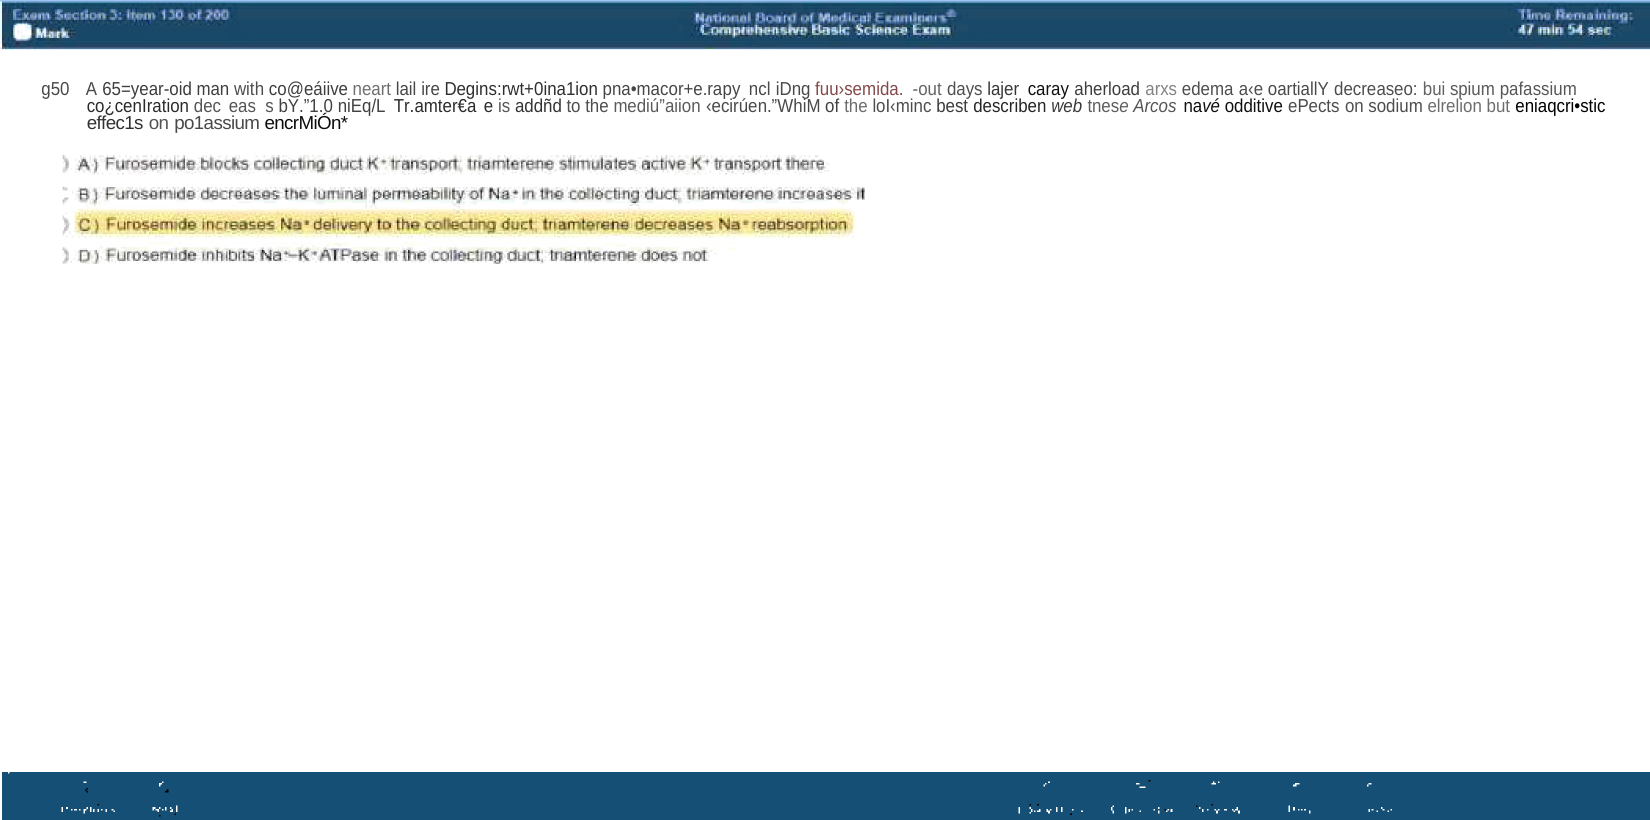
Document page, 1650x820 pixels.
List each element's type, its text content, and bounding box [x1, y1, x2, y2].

picture [0, 0, 1650, 50]
text g50 A 65=year-oid man with co@eáiive neart lail ire Degins:rwt+0ina1ion pna•macor+e.rapy ncl iDng fuu›semida. -out days lajer caray aherload arxs edema a‹e oartiallY decreaseo: bui spium pafassium co¿cenIration dec eas s bY.”1.0 niEq/L Tr.amter€a e is addñd to the mediú”aiion ‹ecirúen.”WhiM of the loI‹minc best describen web tnese Arcos navé odditive ePects on sodium elrelion but eniaqcri•stic effec1s on po1assium encrMiÓn* [41, 82, 1650, 133]
picture [62, 155, 865, 264]
picture [0, 772, 1650, 820]
